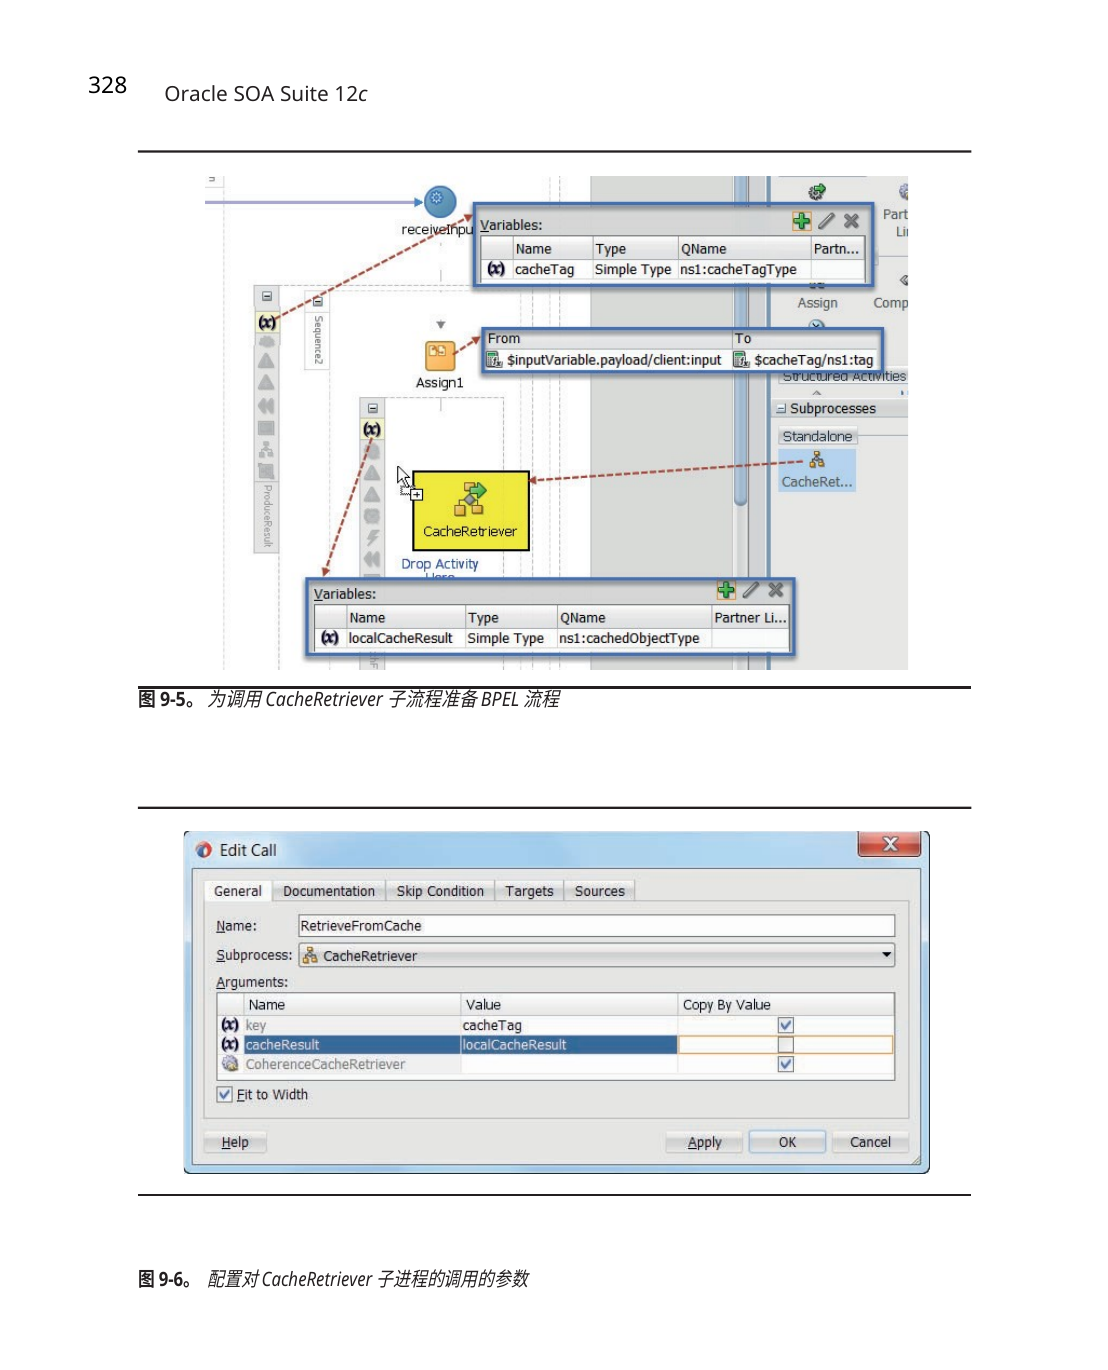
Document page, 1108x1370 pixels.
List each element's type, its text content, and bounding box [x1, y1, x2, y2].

picture [205, 176, 909, 670]
text 图 9-5。 为调用 CacheRetriever 子流程准备 BPEL 流程 [138, 682, 1107, 711]
text 图 9-6。 配置对 CacheRetriever 子进程的调用的参数 [138, 1268, 1107, 1291]
picture [183, 831, 930, 1174]
